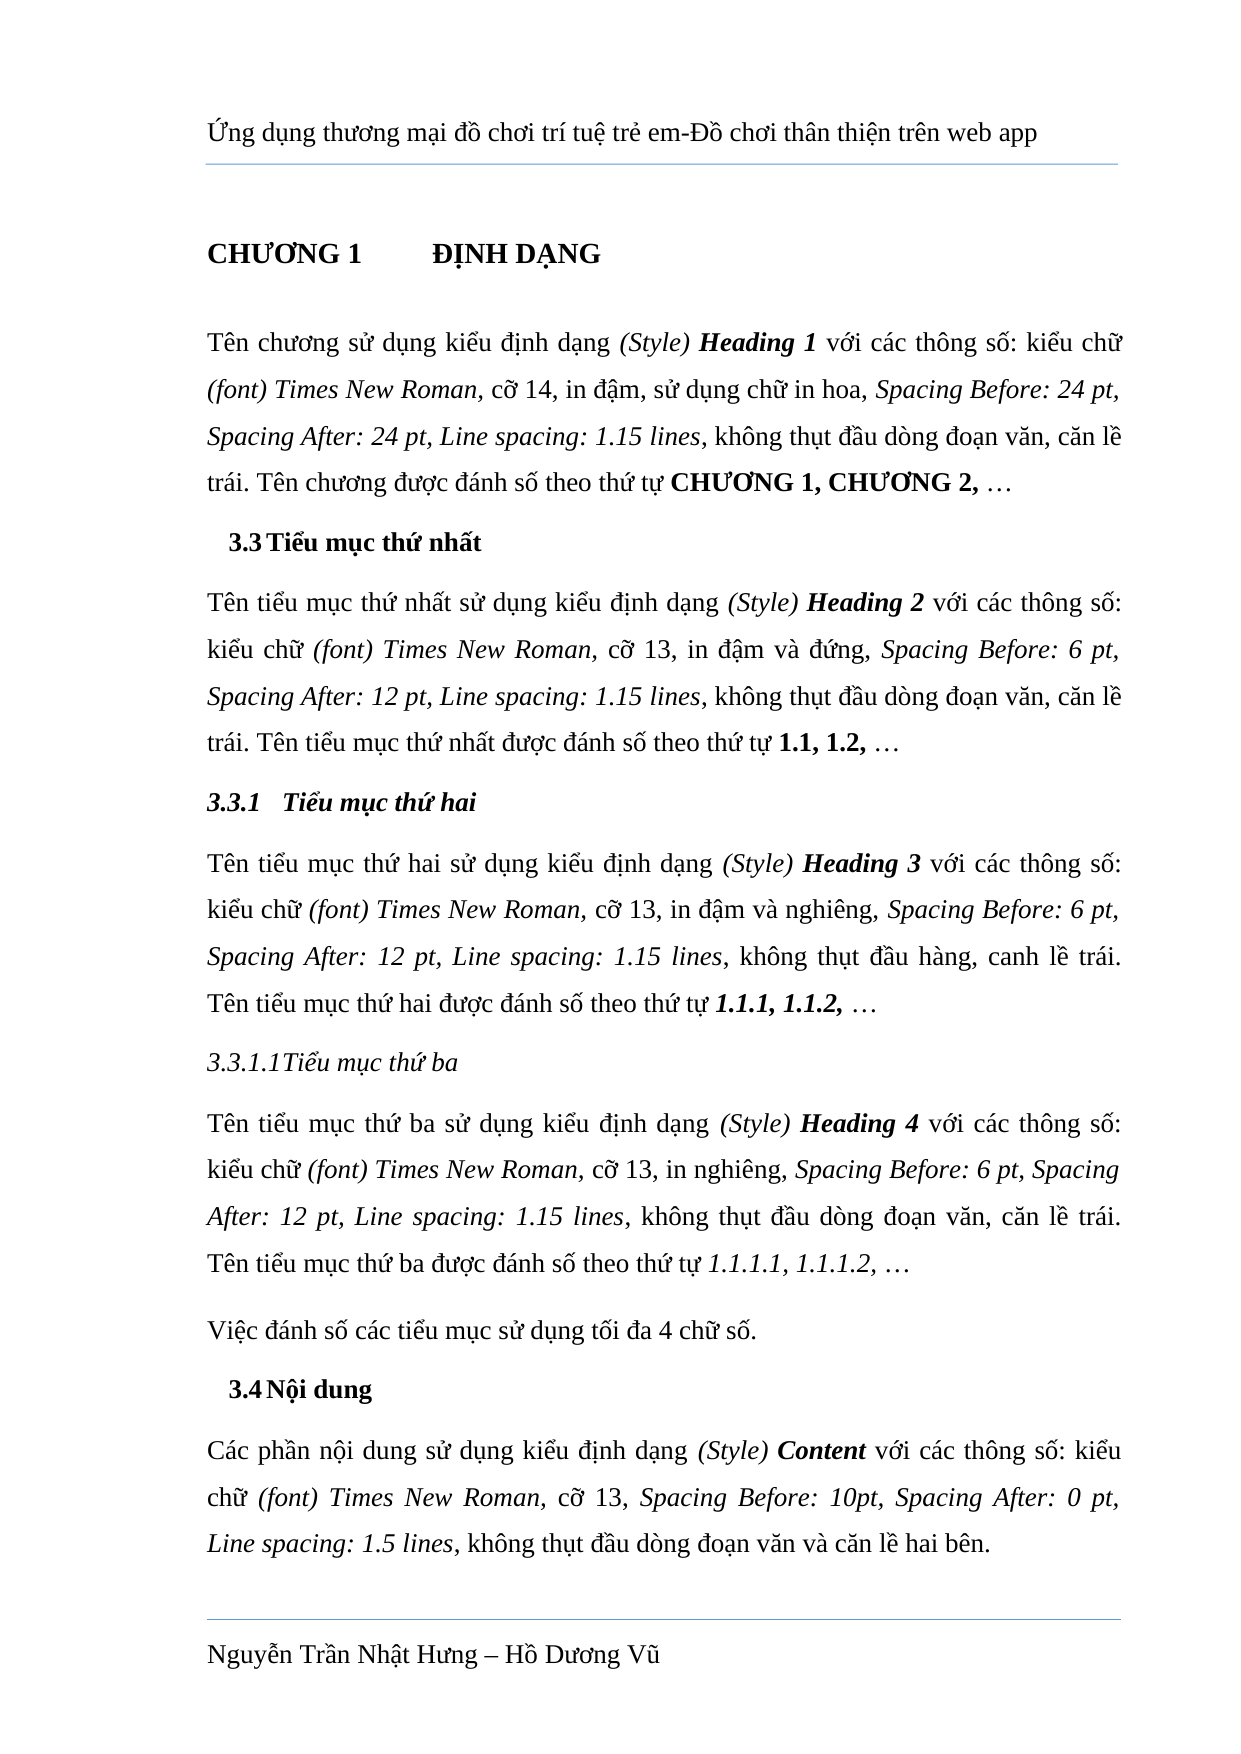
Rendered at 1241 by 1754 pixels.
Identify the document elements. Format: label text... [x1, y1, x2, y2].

subtitle ĐỊNH DẠNG [207, 236, 1122, 270]
subtitle Tiểu mục thứ nhất [228, 526, 1122, 557]
text Các phần nội dung sử dụng kiểu định dạng (Style) Content với các thông số: kiểu chữ (font) Times New Roman, cỡ 13, Spacing Before: 10pt, Spacing After: 0 pt, Line spacing: 1.5 lines, không thụt đầu dòng đoạn văn và căn lề hai bên. [207, 1434, 1122, 1559]
text Việc đánh số các tiểu mục sử dụng tối đa 4 chữ số. [207, 1314, 1122, 1345]
text Tên tiểu mục thứ nhất sử dụng kiểu định dạng (Style) Heading 2 với các thông số: kiểu chữ (font) Times New Roman, cỡ 13, in đậm và đứng, Spacing Before: 6 pt, Spacing After: 12 pt, Line spacing: 1.15 lines, không thụt đầu dòng đoạn văn, căn lề trái. Tên tiểu mục thứ nhất được đánh số theo thứ tự 1.1, 1.2, … [207, 586, 1122, 758]
text Tên tiểu mục thứ ba sử dụng kiểu định dạng (Style) Heading 4 với các thông số: kiểu chữ (font) Times New Roman, cỡ 13, in nghiêng, Spacing Before: 6 pt, Spacing After: 12 pt, Line spacing: 1.15 lines, không thụt đầu dòng đoạn văn, căn lề trái. Tên tiểu mục thứ ba được đánh số theo thứ tự 1.1.1.1, 1.1.1.2, … [207, 1107, 1122, 1278]
subtitle Tiểu mục thứ hai [207, 786, 1122, 817]
subtitle Nội dung [228, 1373, 1122, 1404]
subtitle Tiểu mục thứ ba [207, 1046, 1122, 1077]
text Tên tiểu mục thứ hai sử dụng kiểu định dạng (Style) Heading 3 với các thông số: kiểu chữ (font) Times New Roman, cỡ 13, in đậm và nghiêng, Spacing Before: 6 pt, Spacing After: 12 pt, Line spacing: 1.15 lines, không thụt đầu hàng, canh lề trái. Tên tiểu mục thứ hai được đánh số theo thứ tự 1.1.1, 1.1.2, … [207, 847, 1122, 1018]
text Tên chương sử dụng kiểu định dạng (Style) Heading 1 với các thông số: kiểu chữ (font) Times New Roman, cỡ 14, in đậm, sử dụng chữ in hoa, Spacing Before: 24 pt, Spacing After: 24 pt, Line spacing: 1.15 lines, không thụt đầu dòng đoạn văn, căn lề trái. Tên chương được đánh số theo thứ tự CHƯƠNG 1, CHƯƠNG 2, … [207, 327, 1122, 498]
